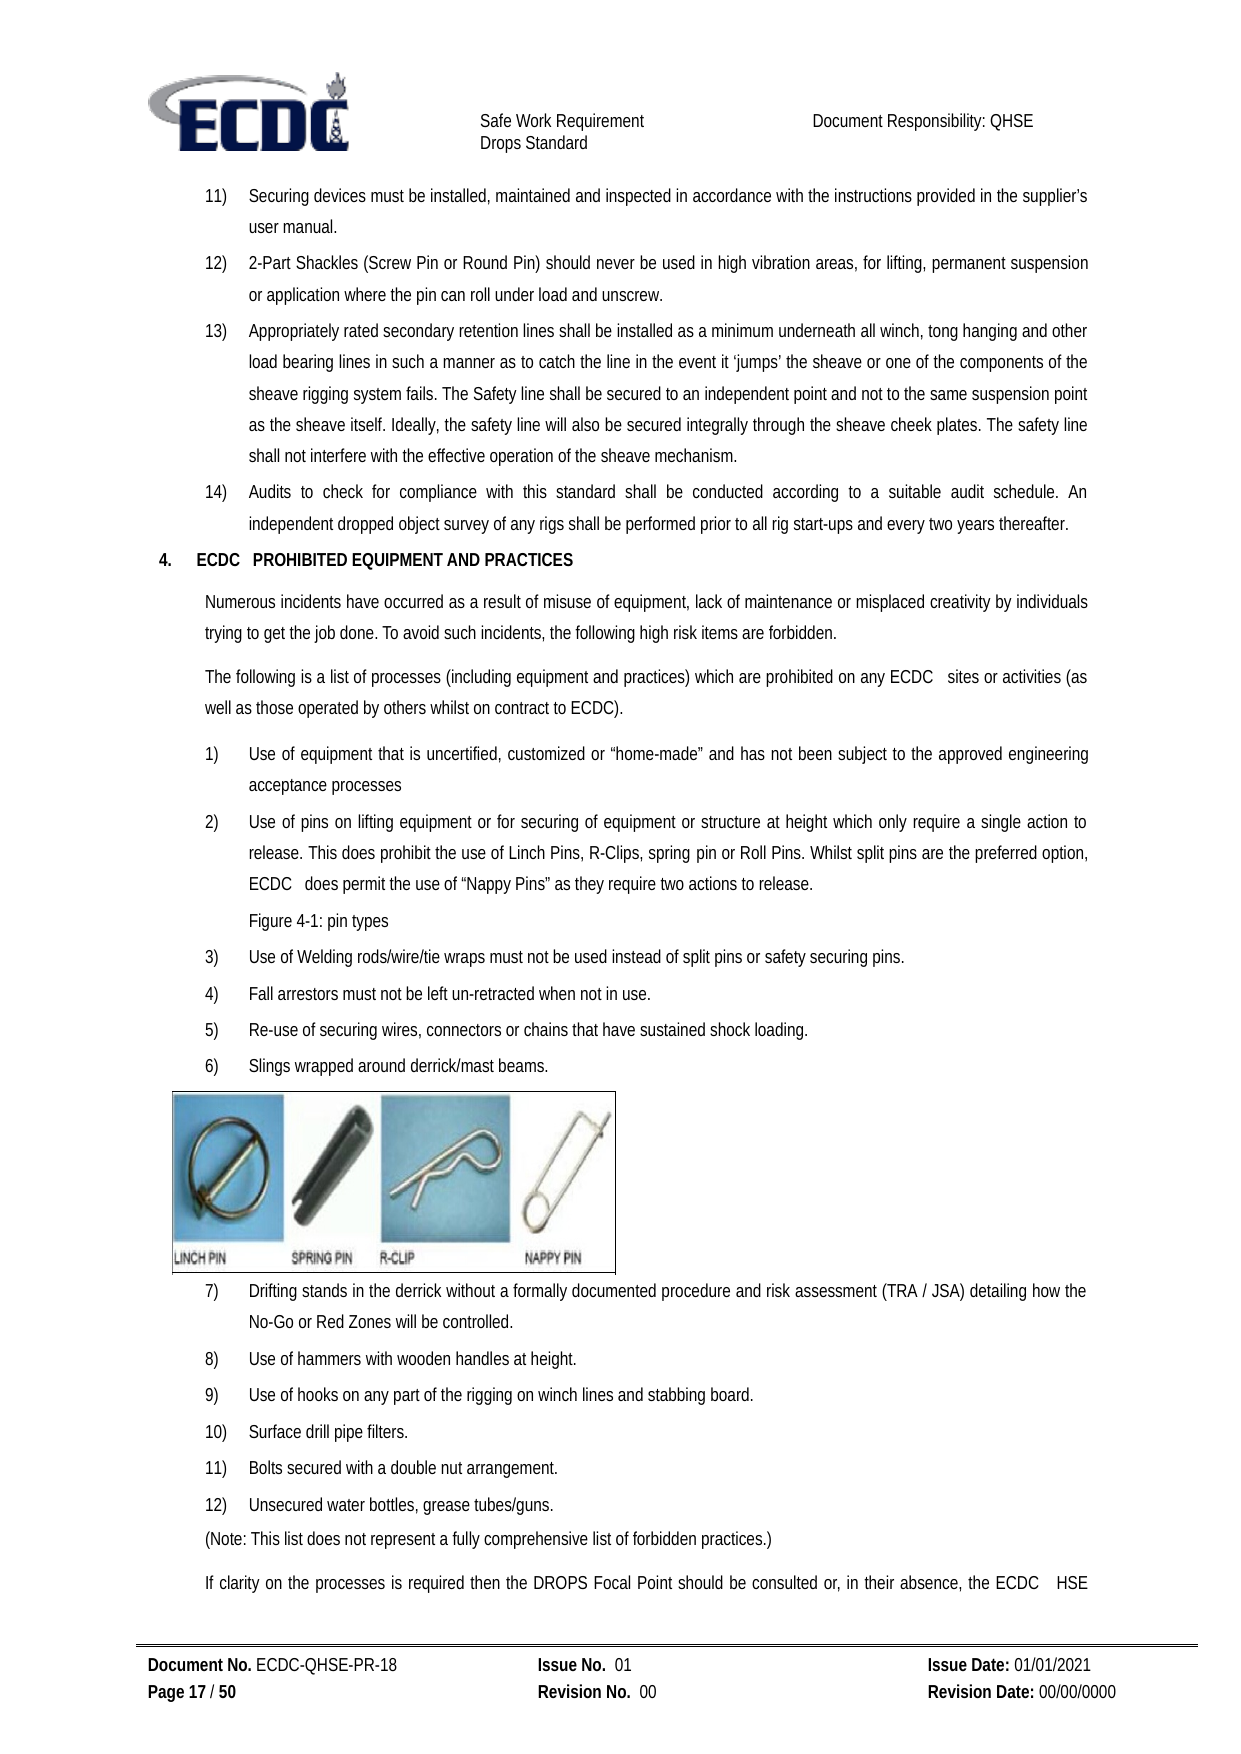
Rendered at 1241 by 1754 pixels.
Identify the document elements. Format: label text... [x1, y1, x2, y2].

picture [170, 1090, 619, 1275]
picture [147, 72, 352, 151]
